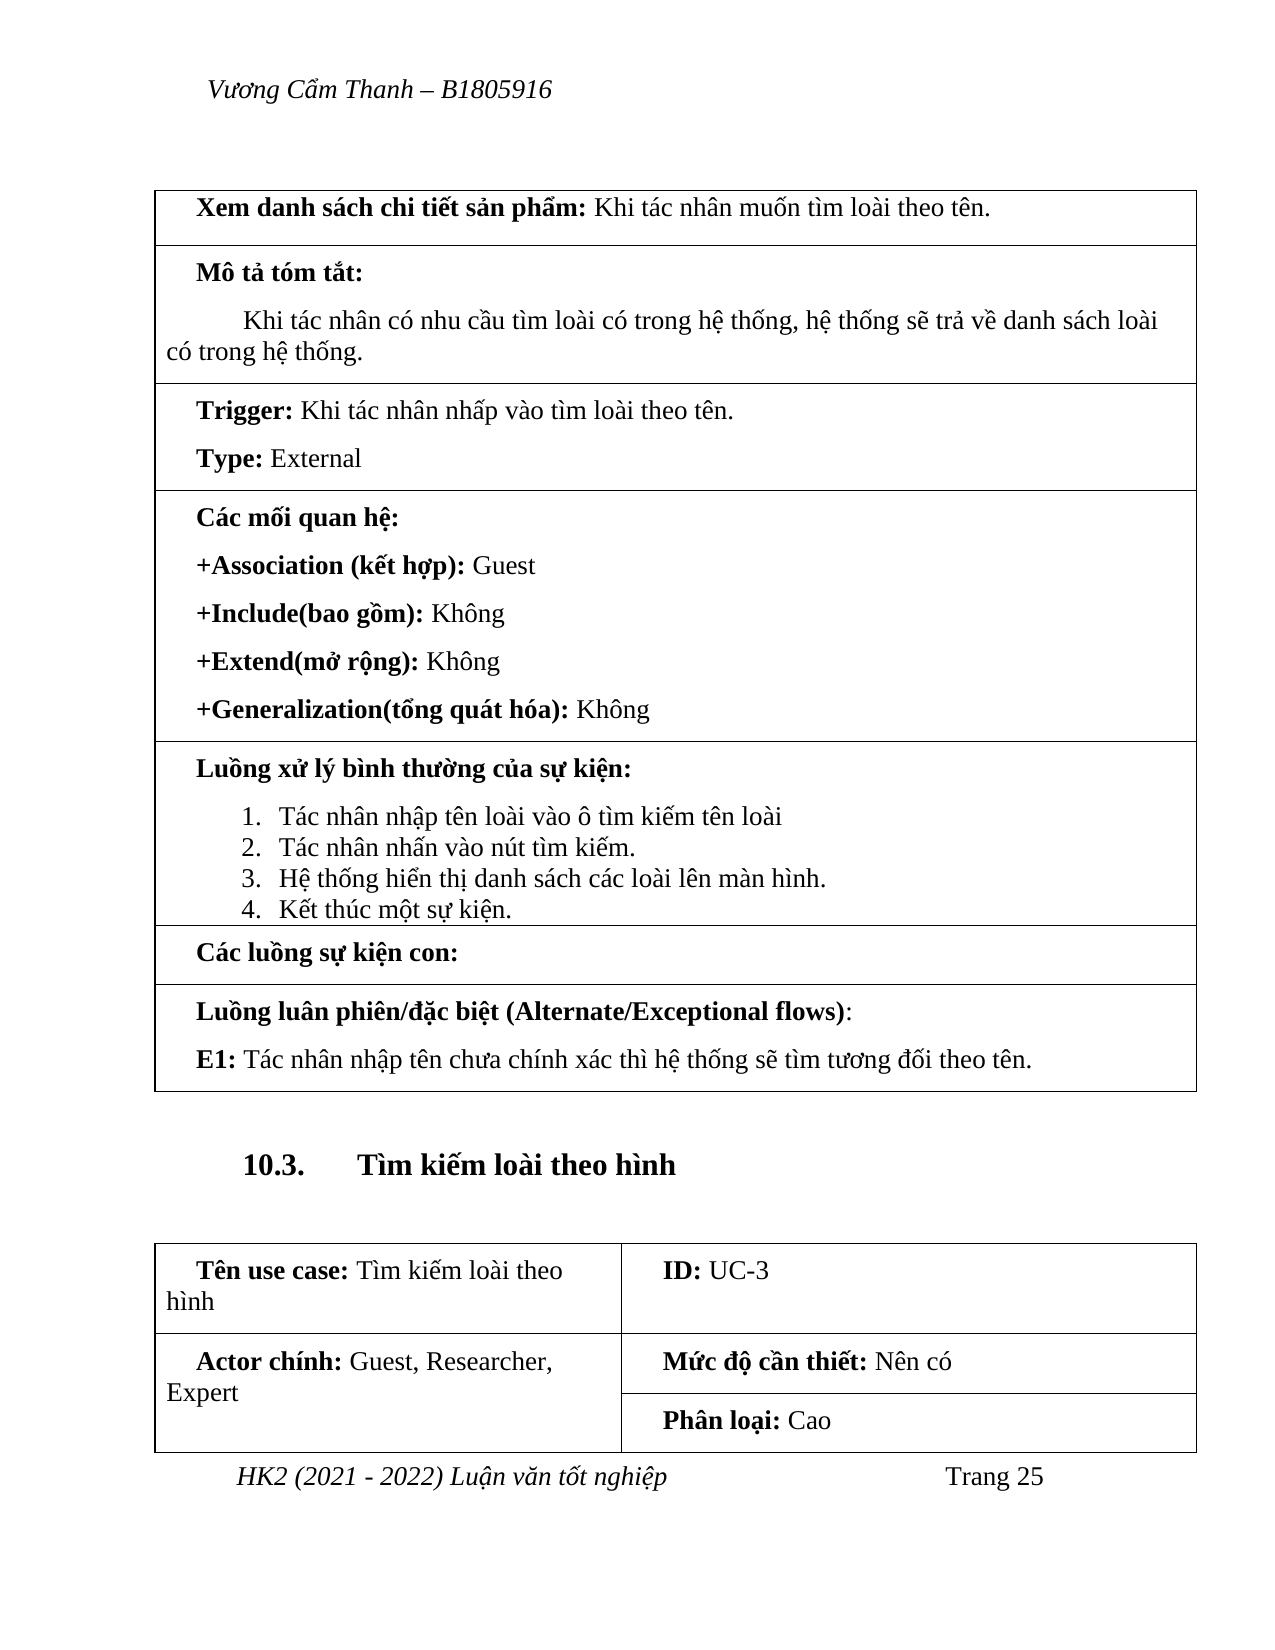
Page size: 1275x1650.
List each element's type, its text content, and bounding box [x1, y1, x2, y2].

table_cell Luồng luân phiên/đặc biệt (Alternate/Exceptional flows): E1: Tác nhân nhập tên chưa chính xác thì hệ thống sẽ tìm tương đối theo tên. [156, 985, 1196, 1091]
table_cell Trigger: Khi tác nhân nhấp vào tìm loài theo tên. Type: External [156, 384, 1196, 490]
table_header Tên use case: Tìm kiếm loài theo hình [156, 1244, 621, 1333]
table_header ID: UC-3 [622, 1244, 1196, 1333]
table_cell Luồng xử lý bình thường của sự kiện: Tác nhân nhập tên loài vào ô tìm kiếm tên loài Tác nhân nhấn vào nút tìm kiếm. Hệ thống hiển thị danh sách các loài lên màn hình. Kết thúc một sự kiện. [156, 742, 1196, 924]
table_cell Mức độ cần thiết: Nên có [622, 1334, 1196, 1393]
table_cell Actor chính: Guest, Researcher, Expert [156, 1334, 621, 1452]
table_cell Phân loại: Cao [622, 1394, 1196, 1452]
table_cell Các mối quan hệ: +Association (kết hợp): Guest +Include(bao gồm): Không +Extend(mở rộng): Không +Generalization(tổng quát hóa): Không [156, 491, 1196, 741]
table_cell Mô tả tóm tắt: Khi tác nhân có nhu cầu tìm loài có trong hệ thống, hệ thống sẽ trả về danh sách loài có trong hệ thống. [156, 246, 1196, 383]
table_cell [156, 191, 1196, 245]
table_cell Các luồng sự kiện con: [156, 926, 1196, 984]
subtitle Tìm kiếm loài theo hình [236, 1146, 1157, 1182]
